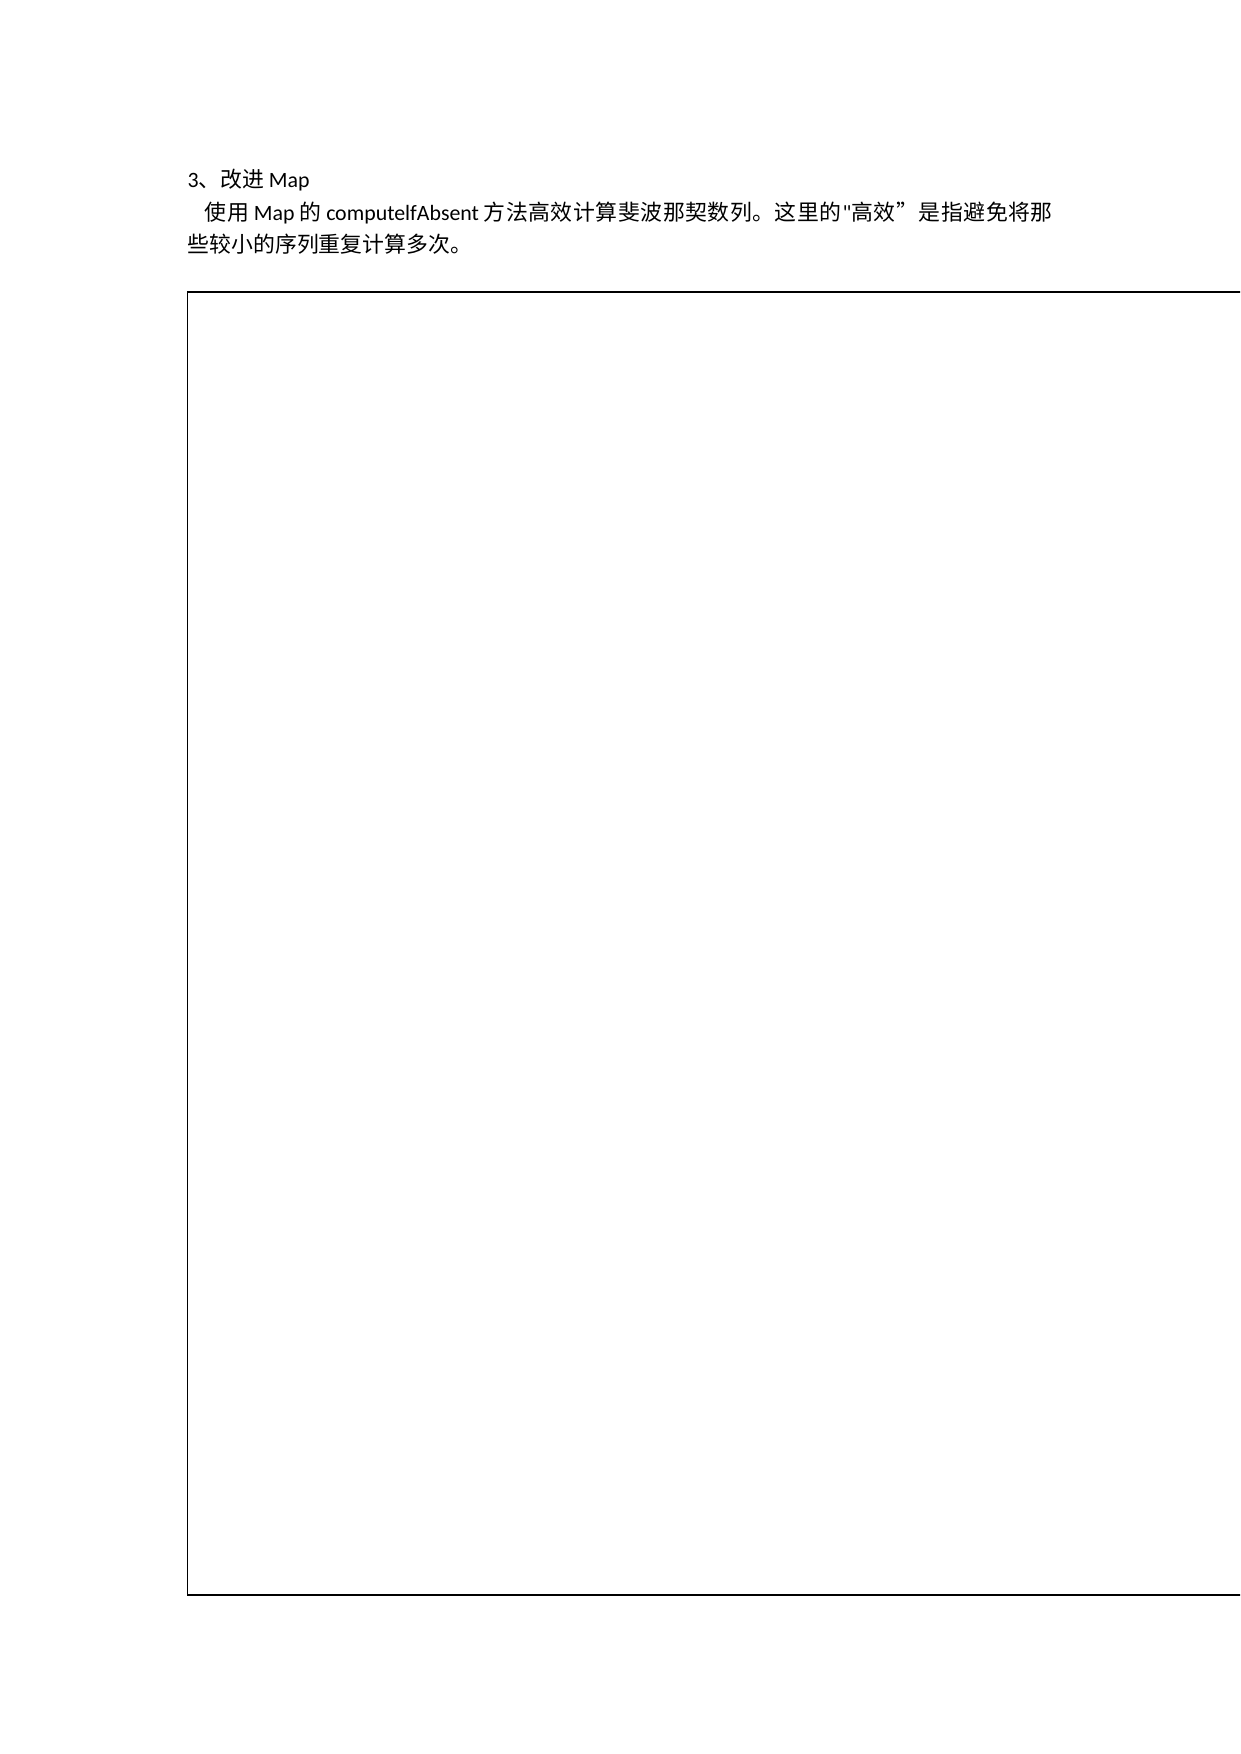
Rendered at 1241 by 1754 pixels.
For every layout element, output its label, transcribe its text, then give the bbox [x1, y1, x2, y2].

text 3、改进Map [187, 162, 1053, 194]
text 使用Map的computelfAbsent方法高效计算斐波那契数列。这里的"高效”是指避免将那些较小的序列重复计算多次。 [187, 194, 1053, 291]
